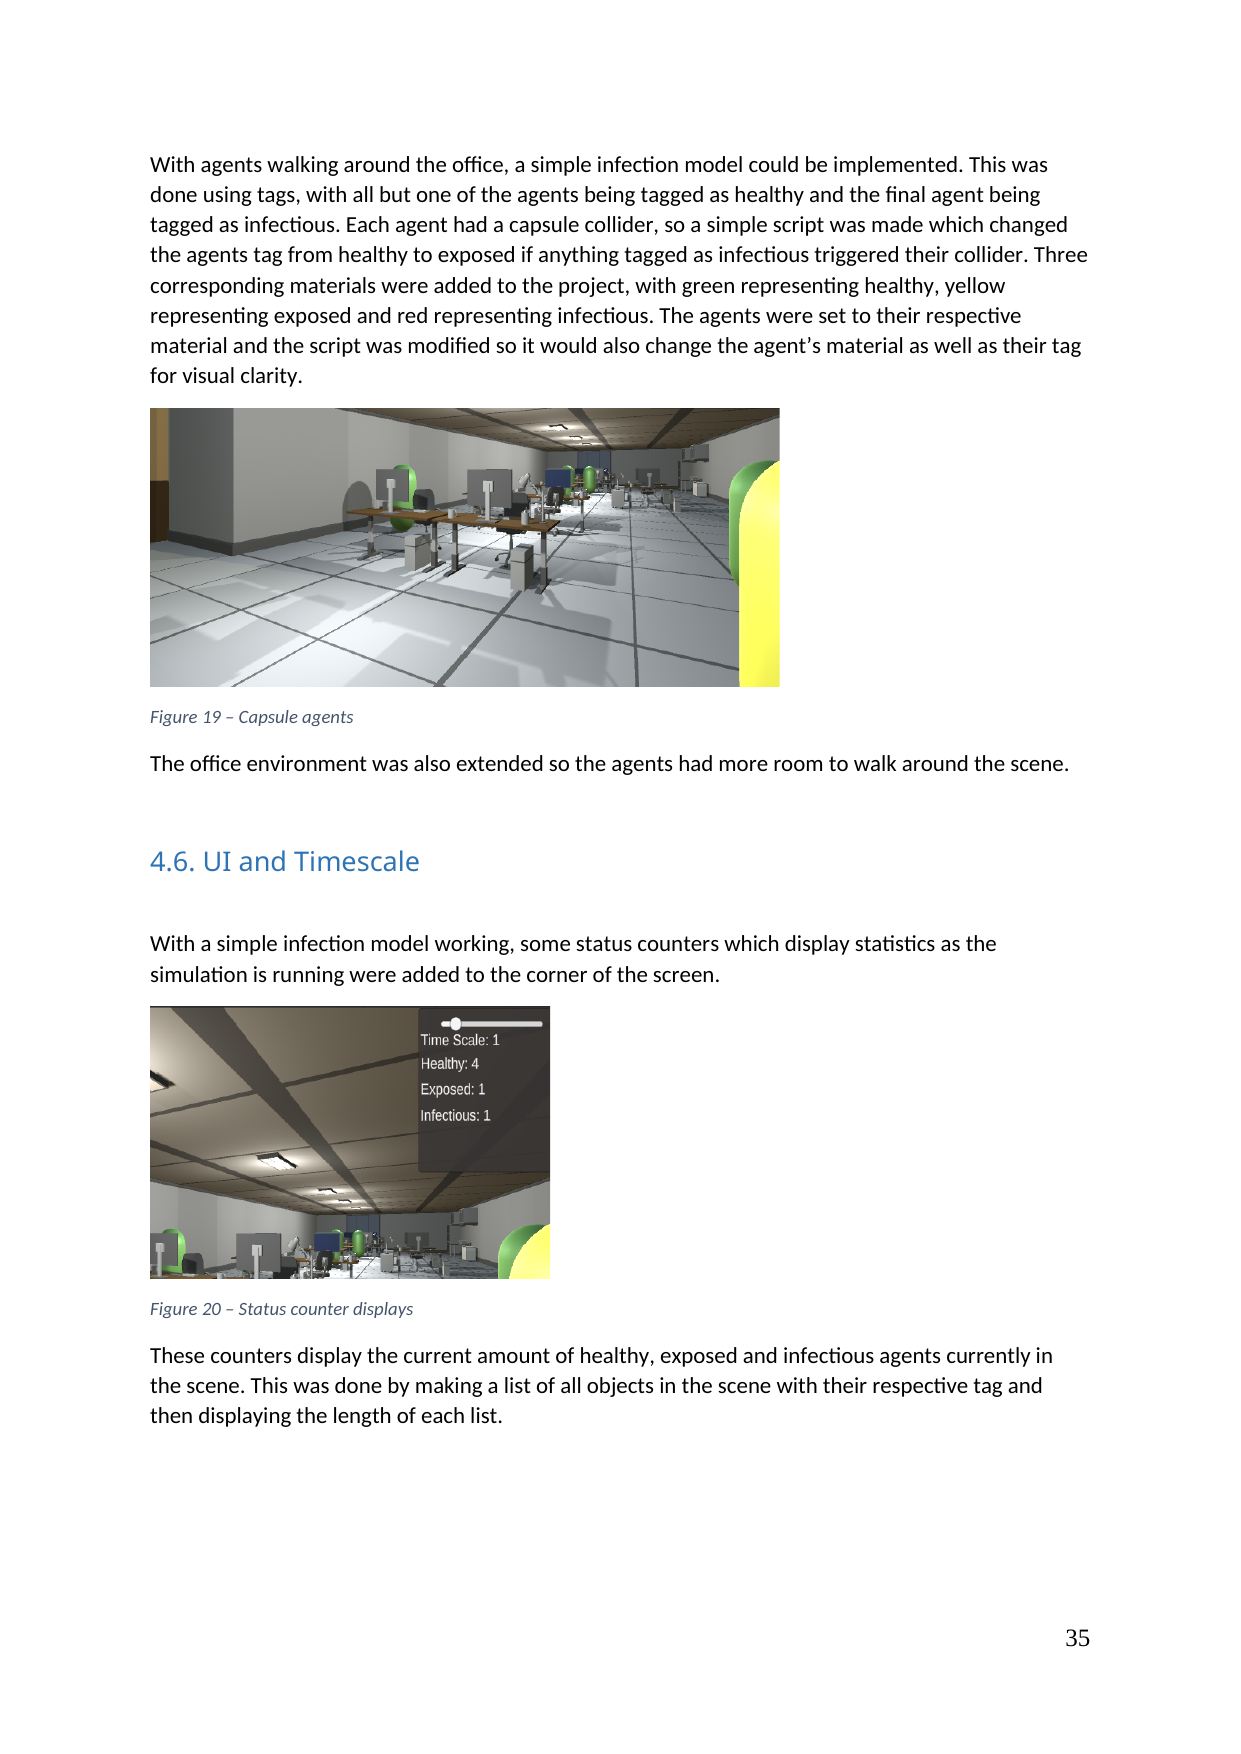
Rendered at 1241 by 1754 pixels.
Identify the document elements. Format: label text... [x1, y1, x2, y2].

text These counters display the current amount of healthy, exposed and infectious agents currently in the scene. This was done by making a list of all objects in the scene with their respective tag and then displaying the length of each list. [150, 1341, 1090, 1429]
subtitle 4.6. UI and Timescale [150, 843, 1090, 880]
text With a simple infection model working, some status counters which display statistics as the simulation is running were added to the corner of the screen. [150, 929, 1090, 988]
text The office environment was also extended so the agents had more room to walk around the scene. [150, 749, 1090, 777]
picture [150, 408, 780, 687]
text With agents walking around the office, a simple infection model could be implemented. This was done using tags, with all but one of the agents being tagged as healthy and the final agent being tagged as infectious. Each agent had a capsule collider, so a simple script was made which changed the agents tag from healthy to exposed if anything tagged as infectious triggered their collider. Three corresponding materials were added to the project, with green representing healthy, yellow representing exposed and red representing infectious. The agents were set to their respective material and the script was modified so it would also change the agent’s material as well as their tag for visual clarity. [150, 150, 1090, 389]
picture [150, 1006, 550, 1279]
